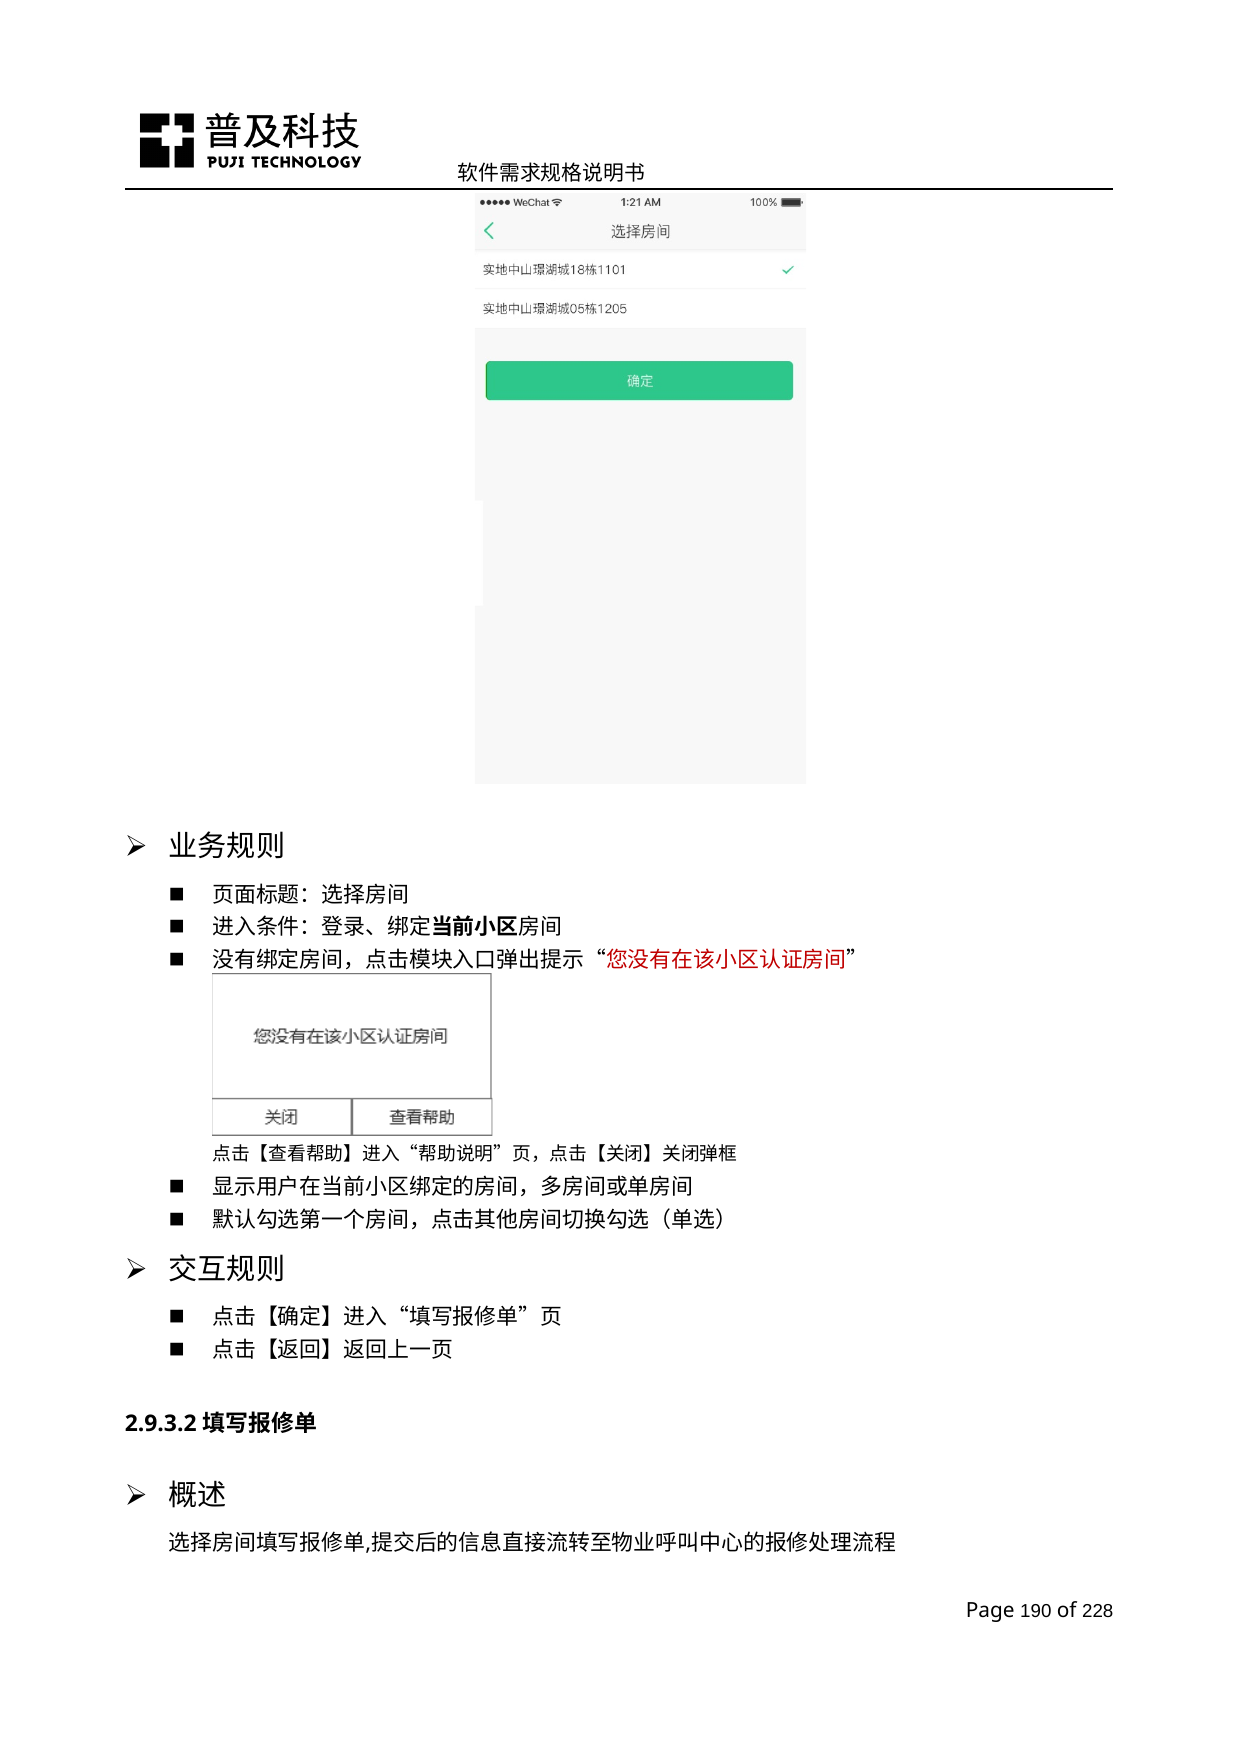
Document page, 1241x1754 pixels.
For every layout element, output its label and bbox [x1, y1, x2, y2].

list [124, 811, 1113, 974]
picture [212, 973, 493, 1136]
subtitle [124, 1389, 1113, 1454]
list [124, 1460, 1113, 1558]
picture [124, 103, 365, 180]
picture [474, 193, 807, 784]
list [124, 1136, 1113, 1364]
